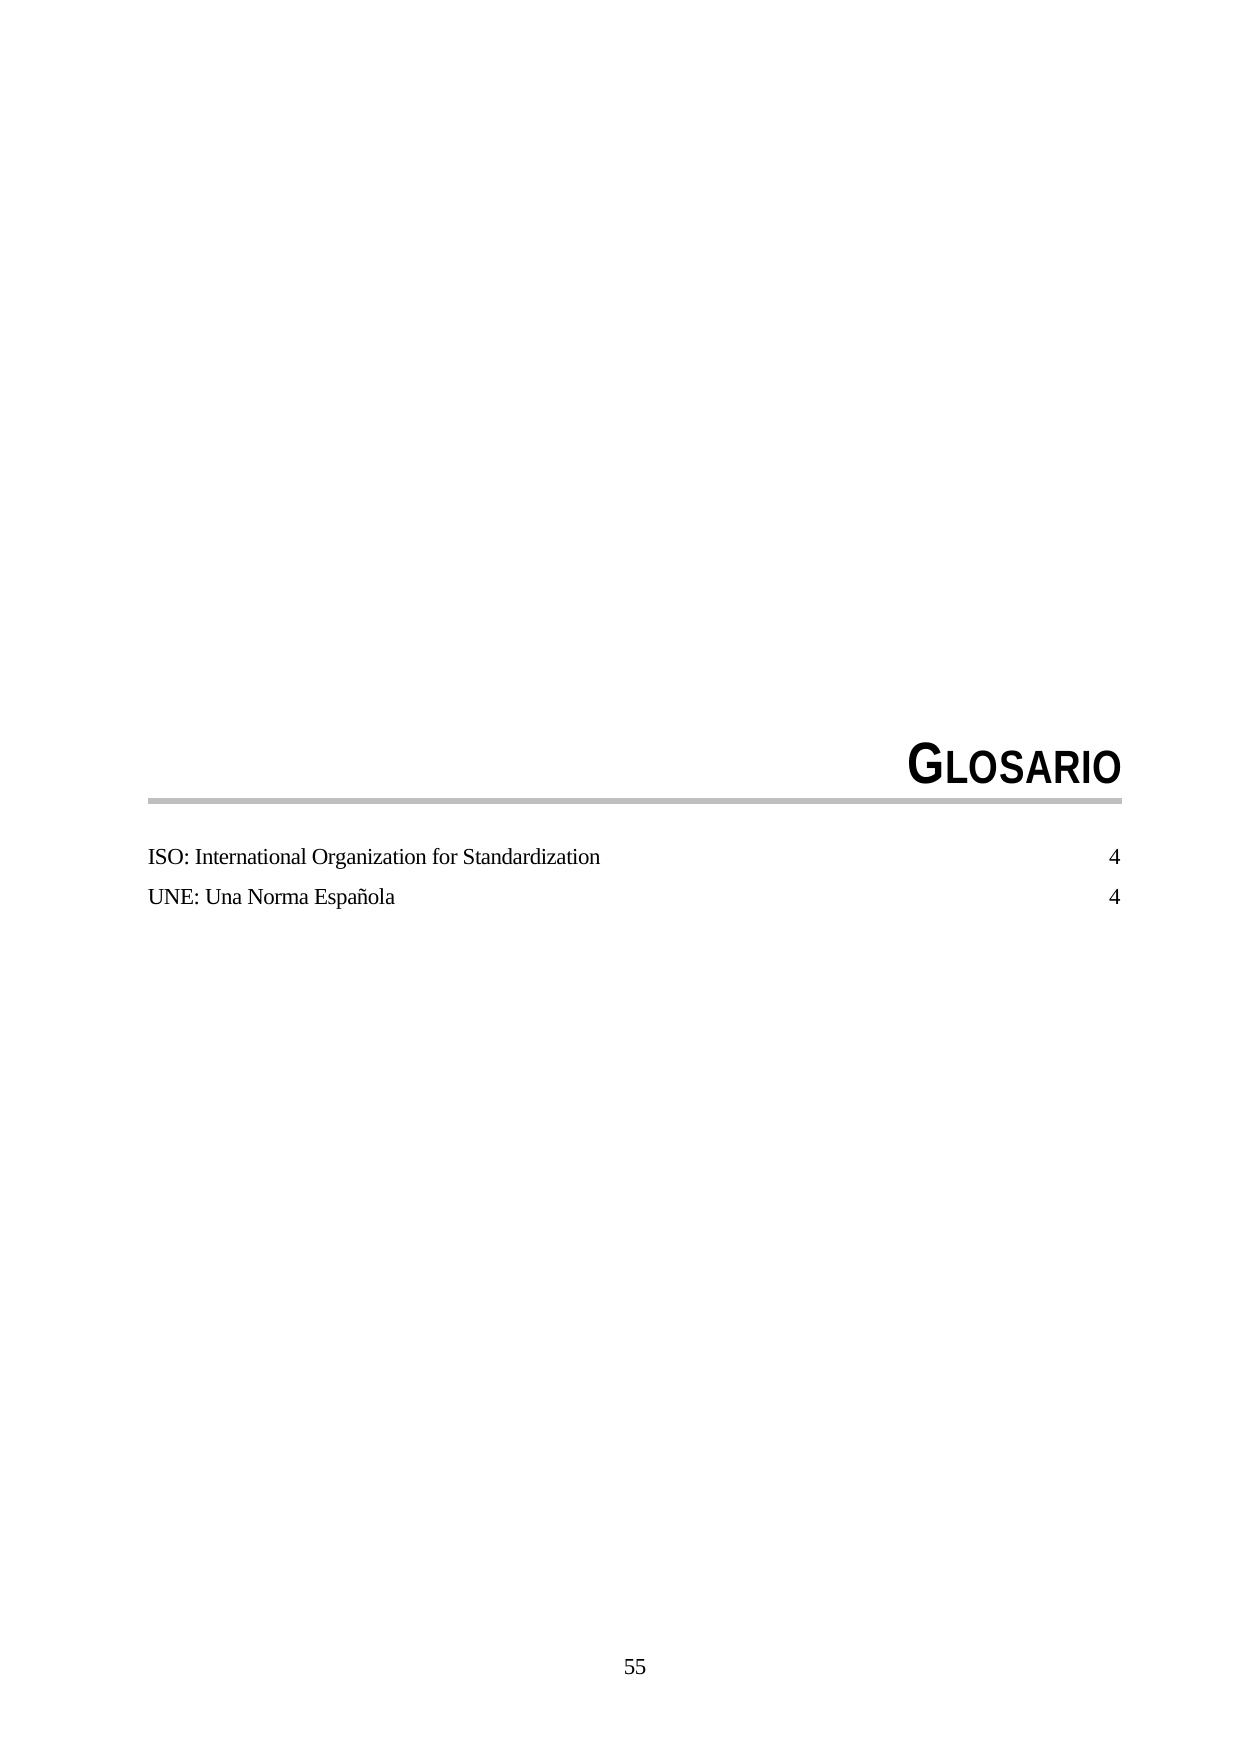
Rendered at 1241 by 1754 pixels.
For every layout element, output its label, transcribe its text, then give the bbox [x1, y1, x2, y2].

text UNE: Una Norma Española 4 [148, 883, 1122, 909]
text ISO: International Organization for Standardization 4 [148, 842, 1122, 870]
subtitle Glosario [148, 729, 1122, 798]
